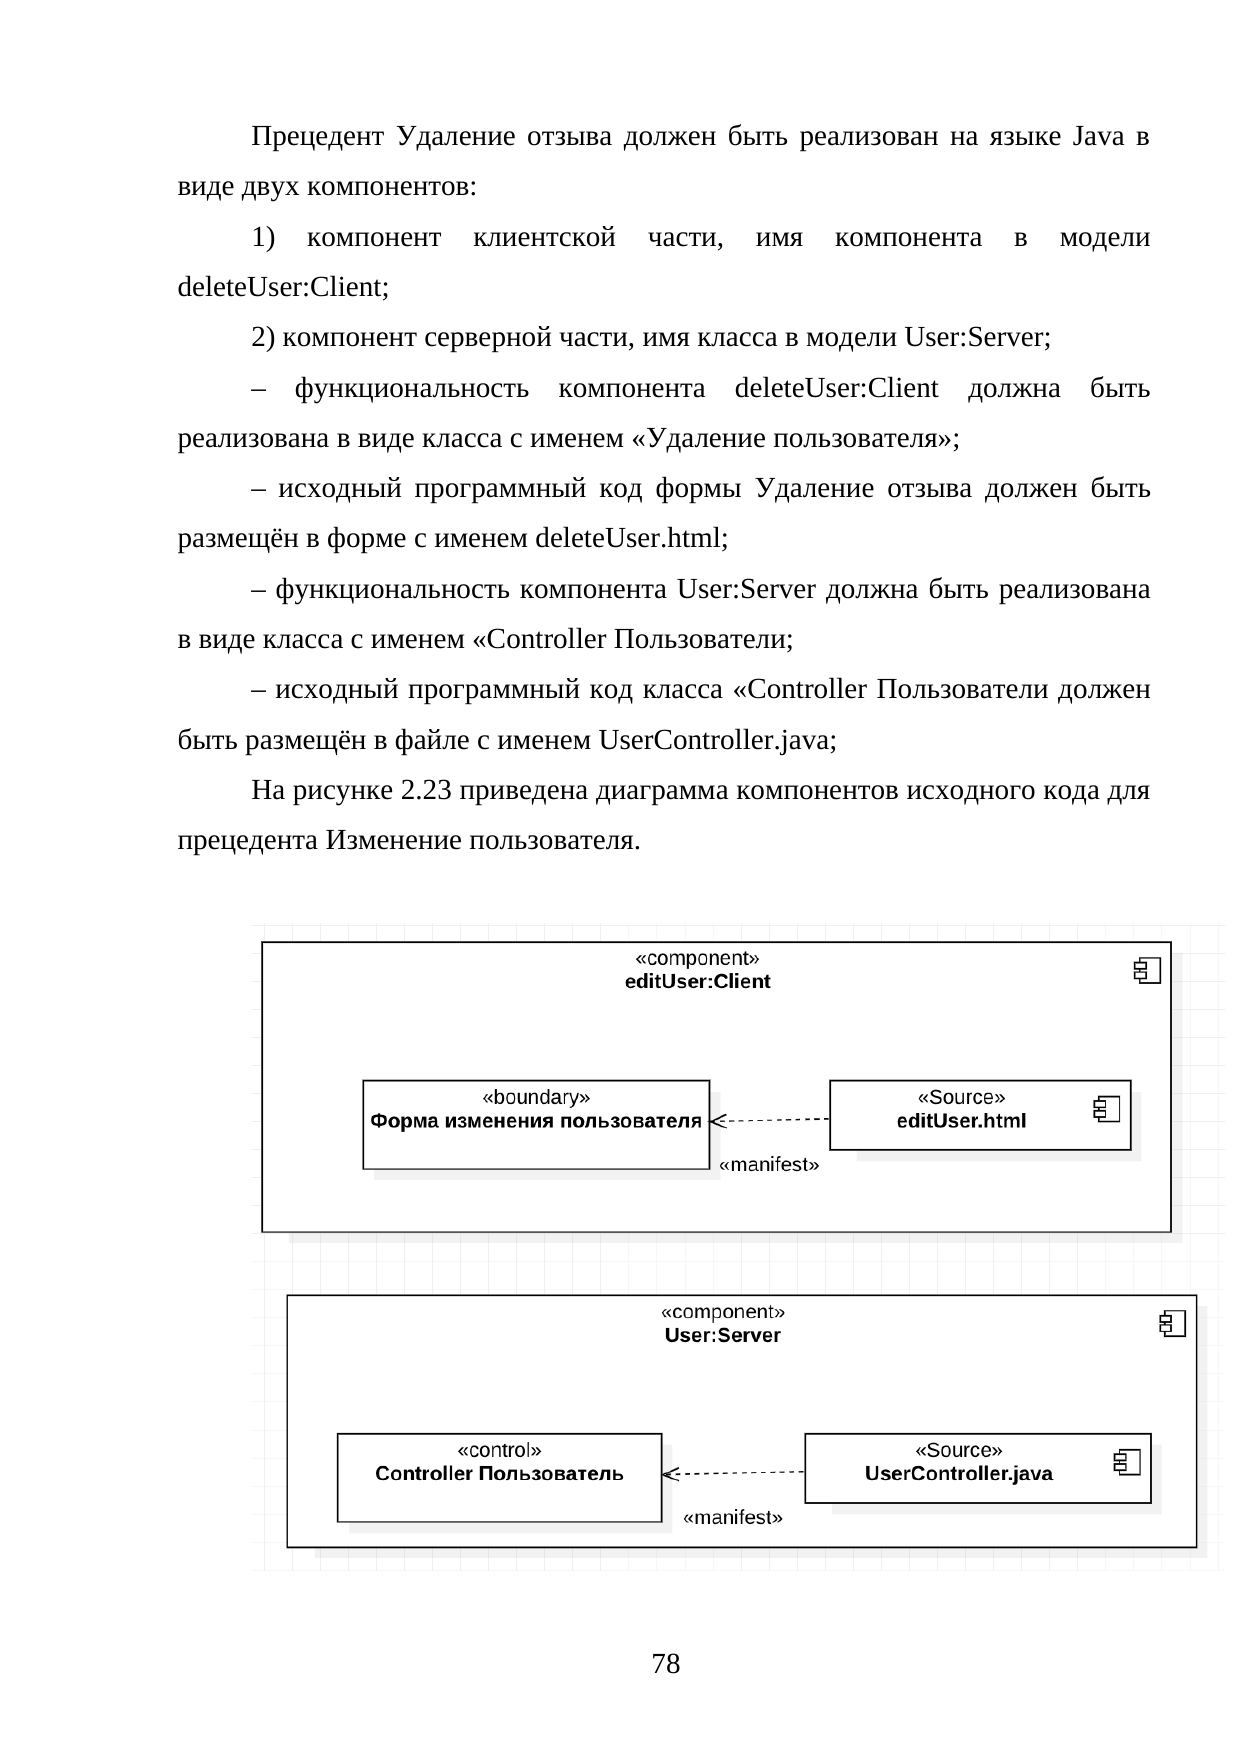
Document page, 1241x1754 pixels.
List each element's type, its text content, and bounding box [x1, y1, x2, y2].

text 1) компонент клиентской части, имя компонента в модели deleteUser:Client; [177, 219, 1152, 303]
text – функциональность компонента deleteUser:Client должна быть реализована в виде класса с именем «Удаление пользователя»; [177, 370, 1152, 453]
text – исходный программный код формы Удаление отзыва должен быть размещён в форме с именем deleteUser.html; [177, 470, 1152, 554]
text 2) компонент серверной части, имя класса в модели User:Server; [177, 319, 1152, 353]
picture [251, 923, 1226, 1571]
text Прецедент Удаление отзыва должен быть реализован на языке Java в виде двух компонентов: [177, 118, 1152, 202]
text – функциональность компонента User:Server должна быть реализована в виде класса с именем «Controller Пользователи; [177, 571, 1152, 655]
text – исходный программный код класса «Controller Пользователи должен быть размещён в файле с именем UserController.java; [177, 672, 1152, 755]
text На рисунке 2.23 приведена диаграмма компонентов исходного кода для прецедента Изменение пользователя. [177, 772, 1152, 856]
